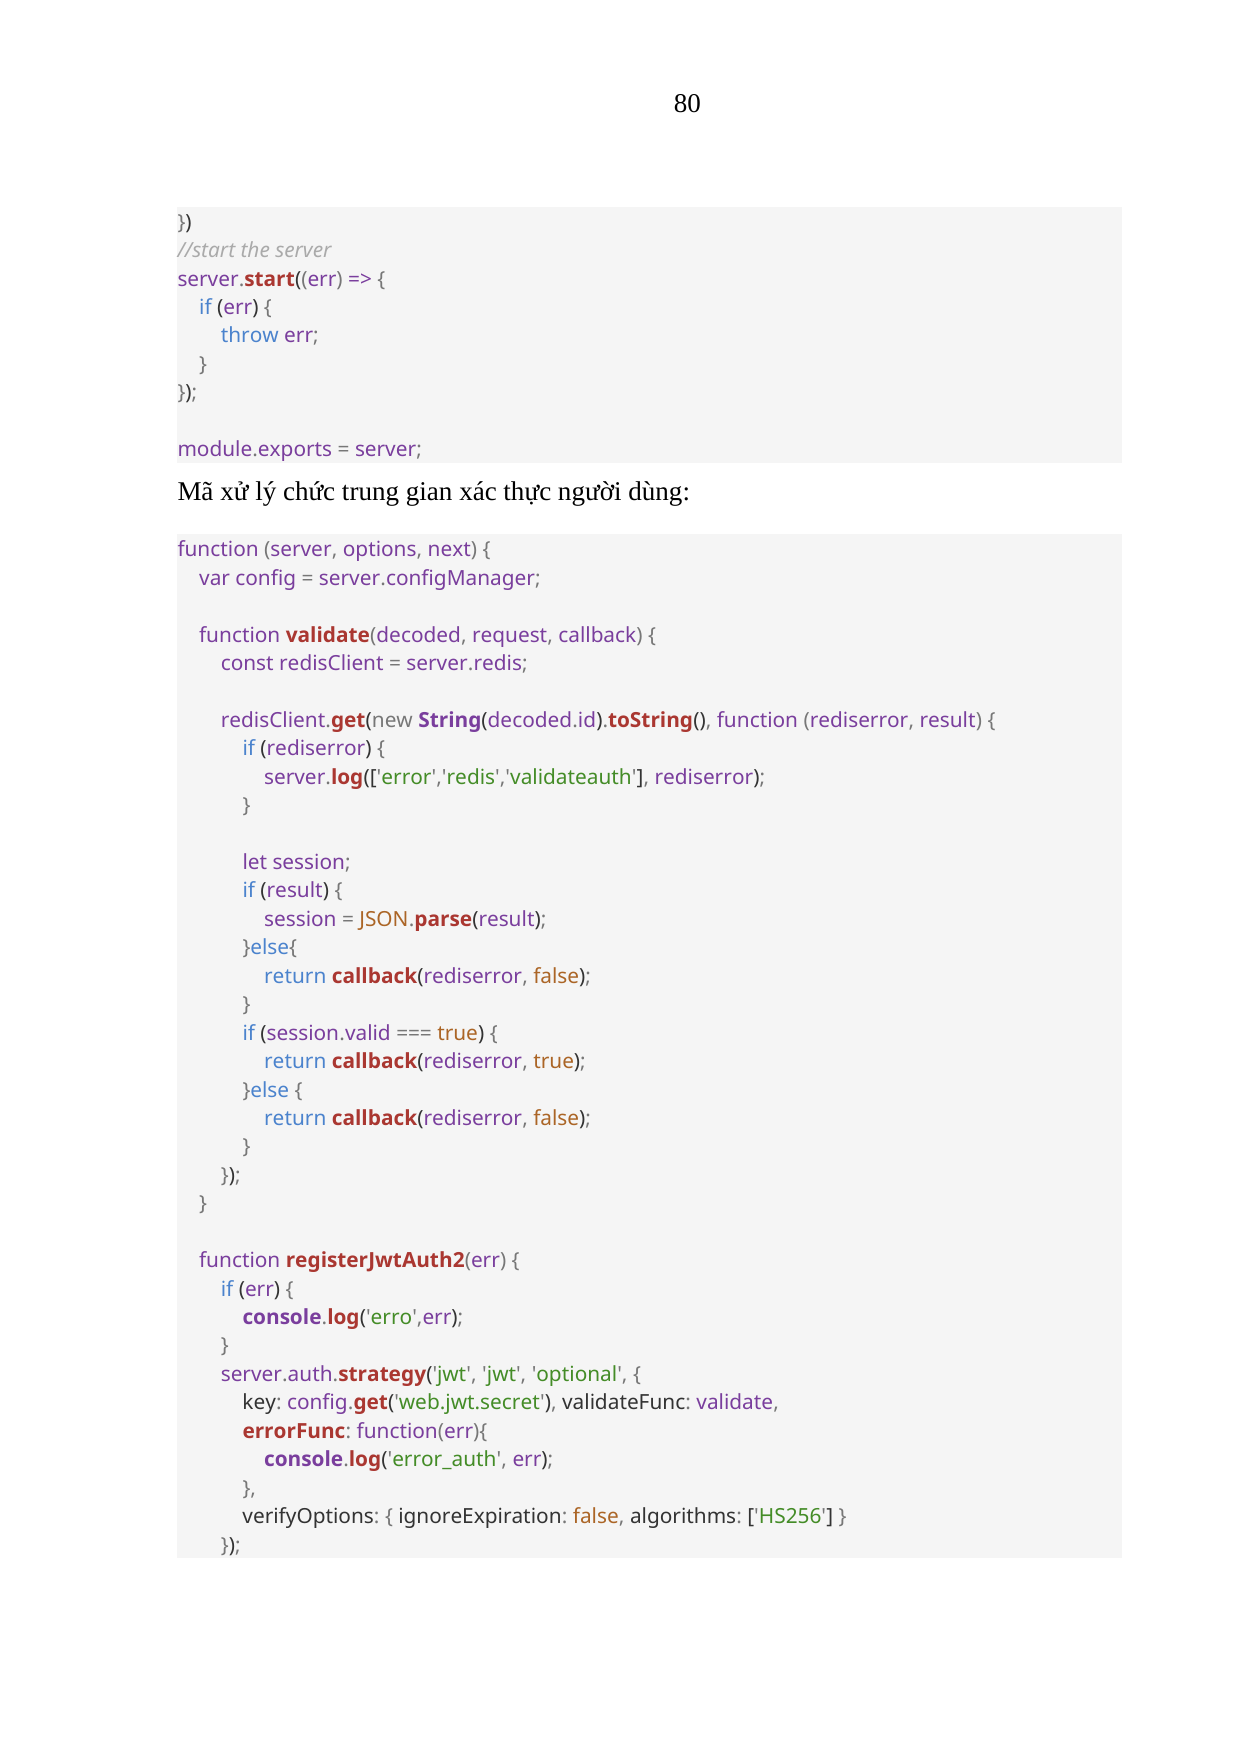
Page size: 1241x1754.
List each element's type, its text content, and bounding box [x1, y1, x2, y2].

text verifyOptions: { ignoreExpiration: false, algorithms: ['HS256'] } [177, 1501, 1122, 1530]
text console.log('erro',err); [177, 1302, 1122, 1331]
text module.exports = server; [177, 434, 1122, 463]
text let session; [177, 847, 1122, 876]
text return callback(rediserror, true); [177, 1046, 1122, 1075]
text redisClient.get(new String(decoded.id).toString(), function (rediserror, result) { [177, 705, 1122, 733]
text }else{ [177, 932, 1122, 961]
text if (err) { [177, 292, 1122, 321]
text server.log(['error','redis','validateauth'], rediserror); [177, 762, 1122, 790]
text if (session.valid === true) { [177, 1018, 1122, 1046]
text } [177, 989, 1122, 1018]
text }); [177, 377, 1122, 406]
text } [177, 790, 1122, 819]
text Mã xử lý chức trung gian xác thực người dùng: [177, 475, 1122, 506]
text } [177, 1132, 1122, 1160]
text } [177, 1331, 1122, 1359]
text var config = server.configManager; [177, 563, 1122, 591]
text key: config.get('web.jwt.secret'), validateFunc: validate, [177, 1387, 1122, 1416]
text throw err; [177, 321, 1122, 349]
text session = JSON.parse(result); [177, 904, 1122, 932]
text }) [177, 207, 1122, 235]
text server.start((err) => { [177, 264, 1122, 292]
text function (server, options, next) { [177, 534, 1122, 563]
text }); [177, 1530, 1122, 1558]
text function validate(decoded, request, callback) { [177, 620, 1122, 648]
text }, [177, 1473, 1122, 1501]
text errorFunc: function(err){ [177, 1416, 1122, 1444]
text } [177, 1188, 1122, 1217]
text const redisClient = server.redis; [177, 648, 1122, 677]
text server.auth.strategy('jwt', 'jwt', 'optional', { [177, 1359, 1122, 1387]
text console.log('error_auth', err); [177, 1444, 1122, 1473]
text if (rediserror) { [177, 733, 1122, 762]
text if (err) { [177, 1274, 1122, 1302]
text //start the server [177, 235, 1122, 264]
text function registerJwtAuth2(err) { [177, 1245, 1122, 1274]
text return callback(rediserror, false); [177, 1103, 1122, 1132]
text return callback(rediserror, false); [177, 961, 1122, 989]
text if (result) { [177, 876, 1122, 904]
text } [177, 349, 1122, 377]
text }else { [177, 1075, 1122, 1103]
text }); [177, 1160, 1122, 1188]
